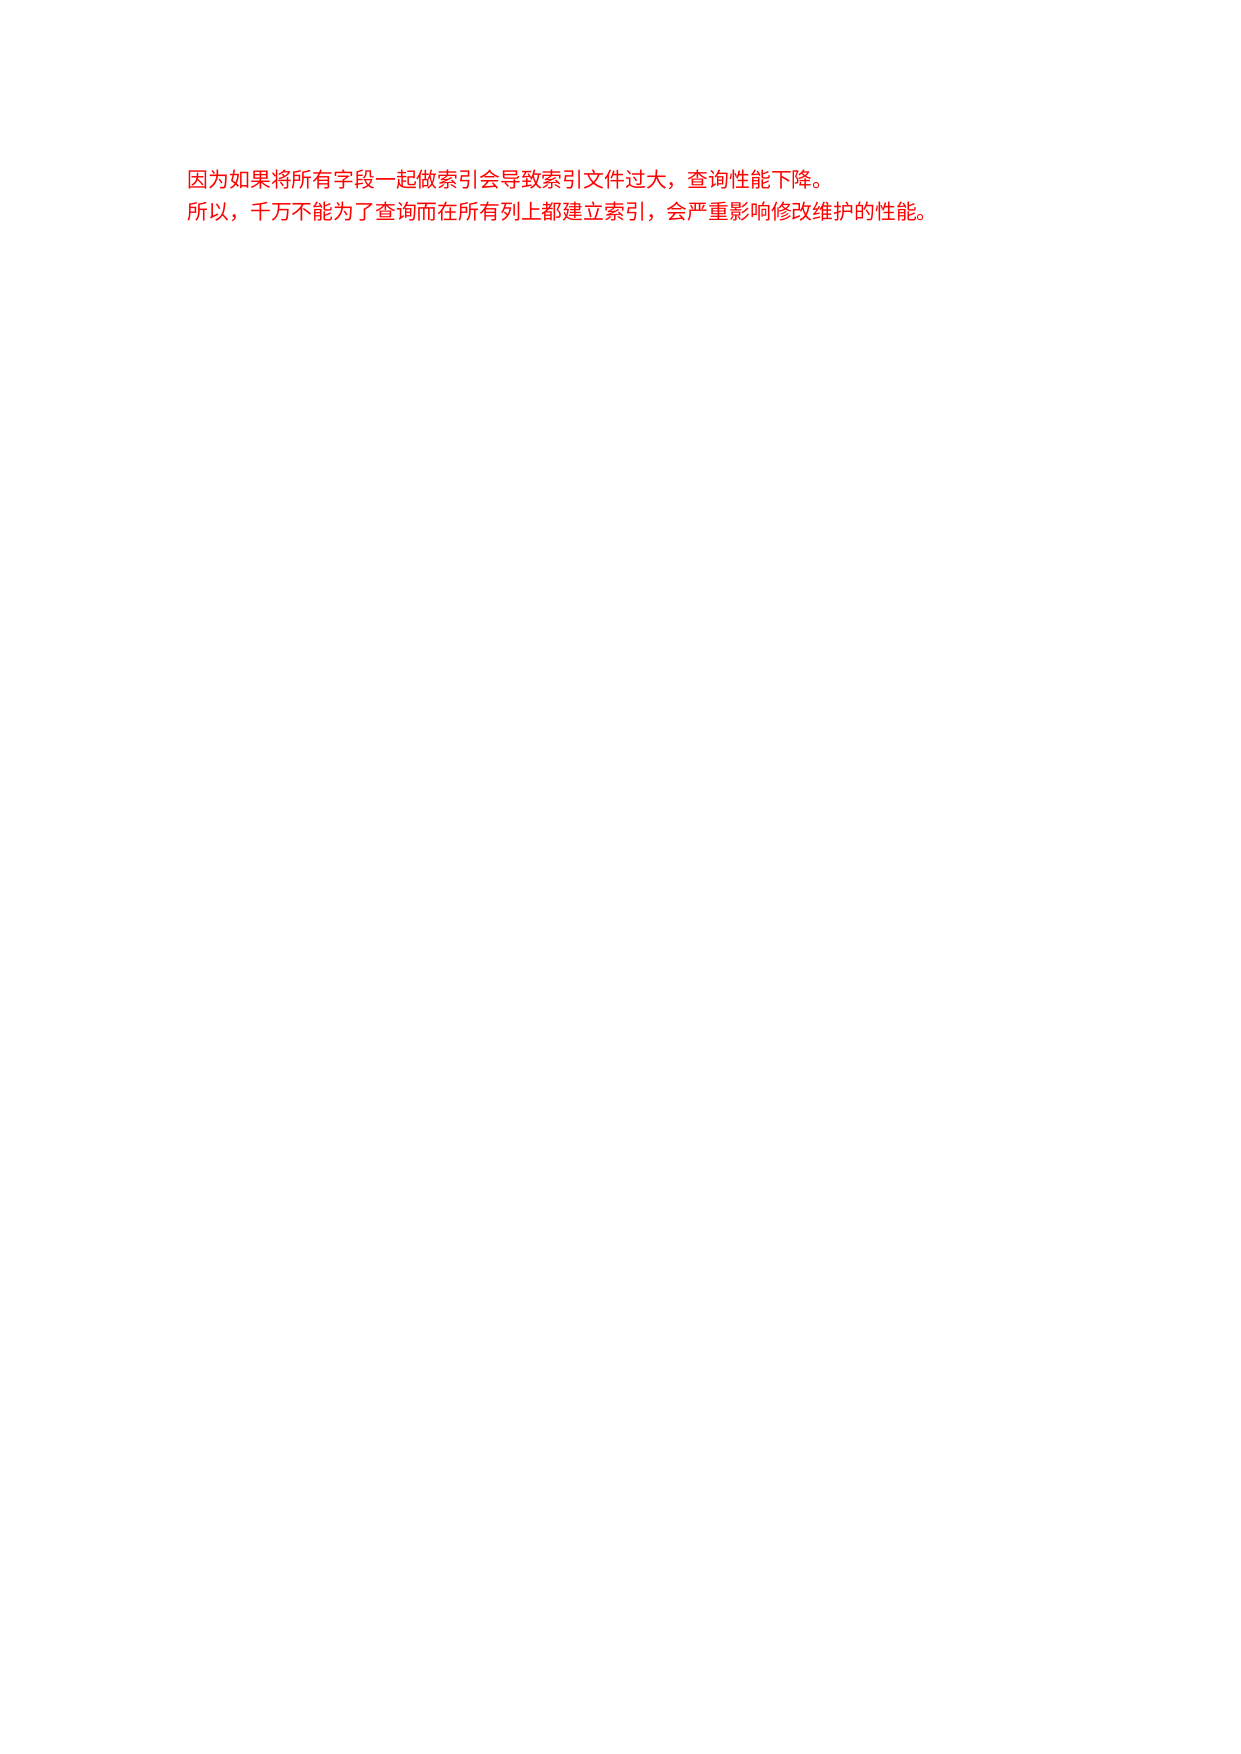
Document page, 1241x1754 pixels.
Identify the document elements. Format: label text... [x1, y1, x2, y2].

text 因为如果将所有字段一起做索引会导致索引文件过大，查询性能下降。 [187, 162, 1053, 194]
text 所以，千万不能为了查询而在所有列上都建立索引，会严重影响修改维护的性能。 [187, 194, 1053, 227]
